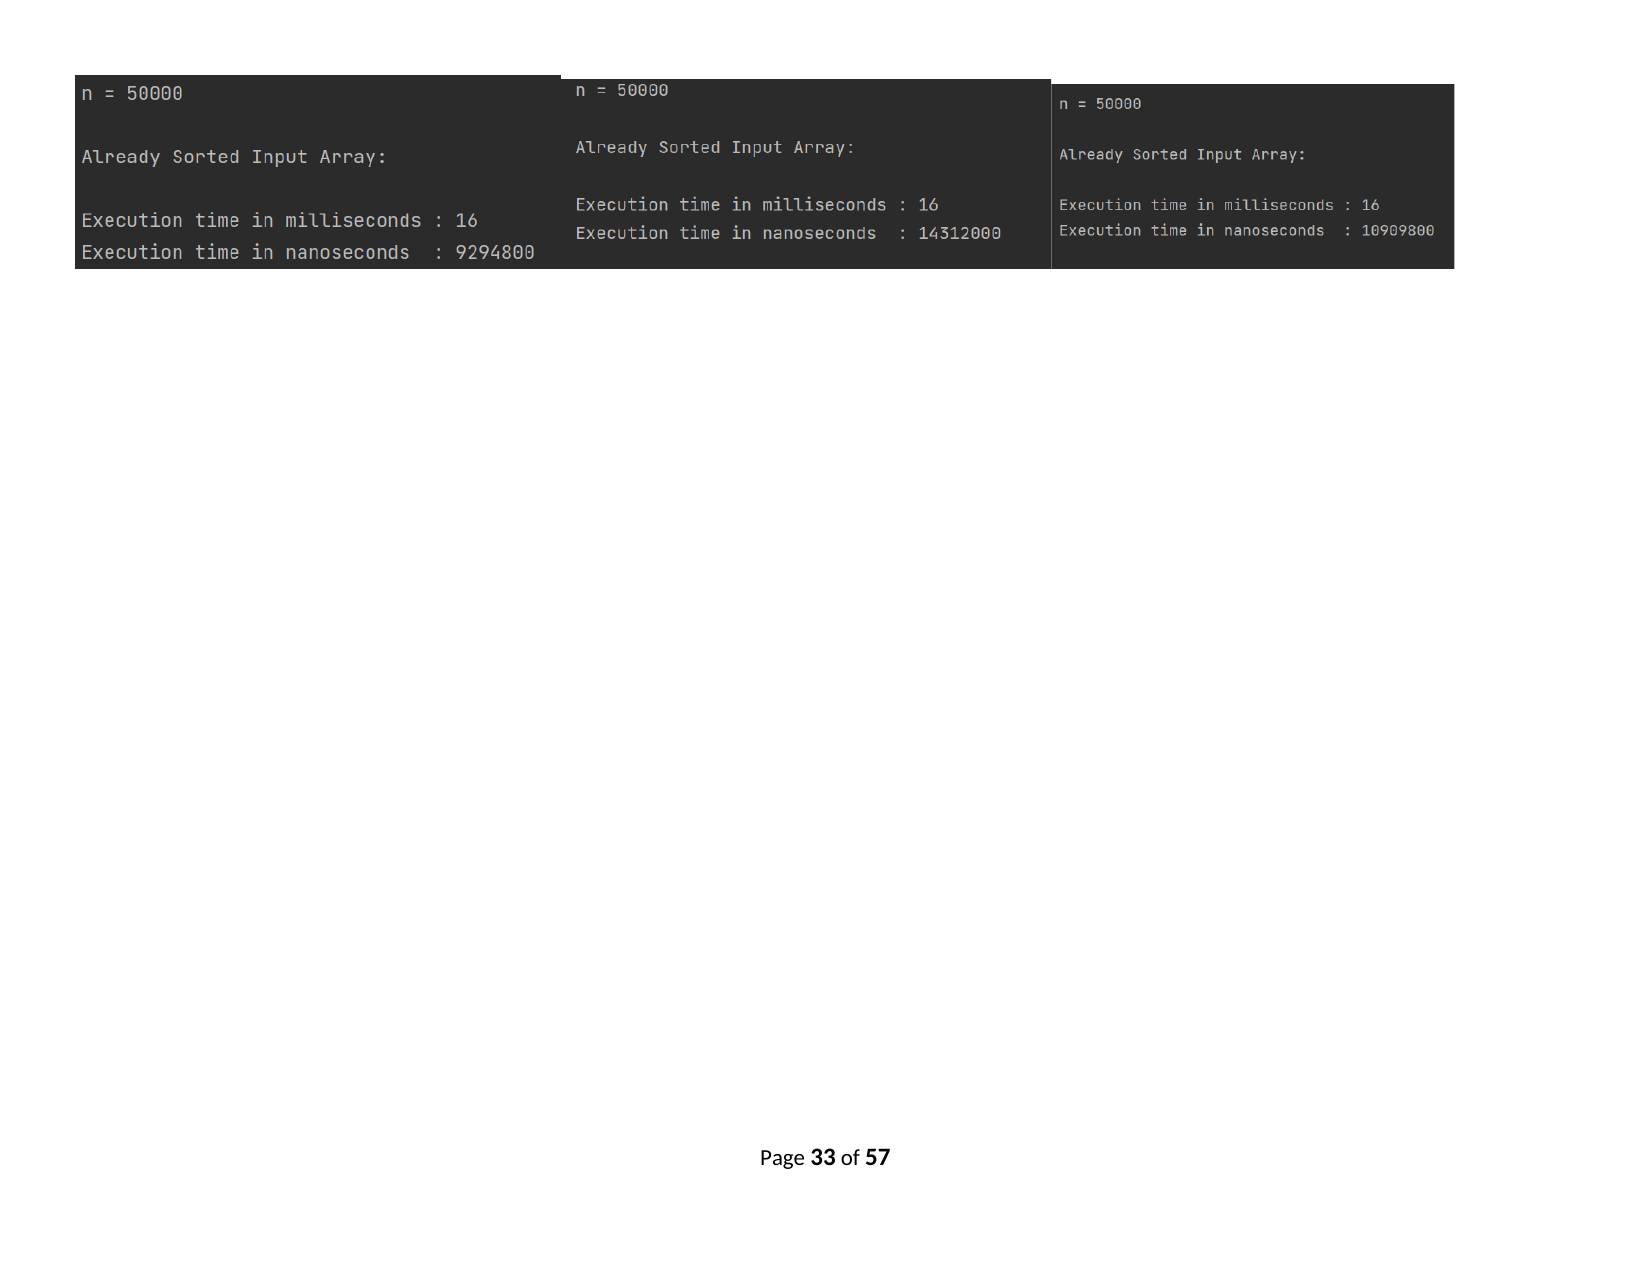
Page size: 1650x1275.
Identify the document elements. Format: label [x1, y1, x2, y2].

picture [75, 75, 1455, 269]
